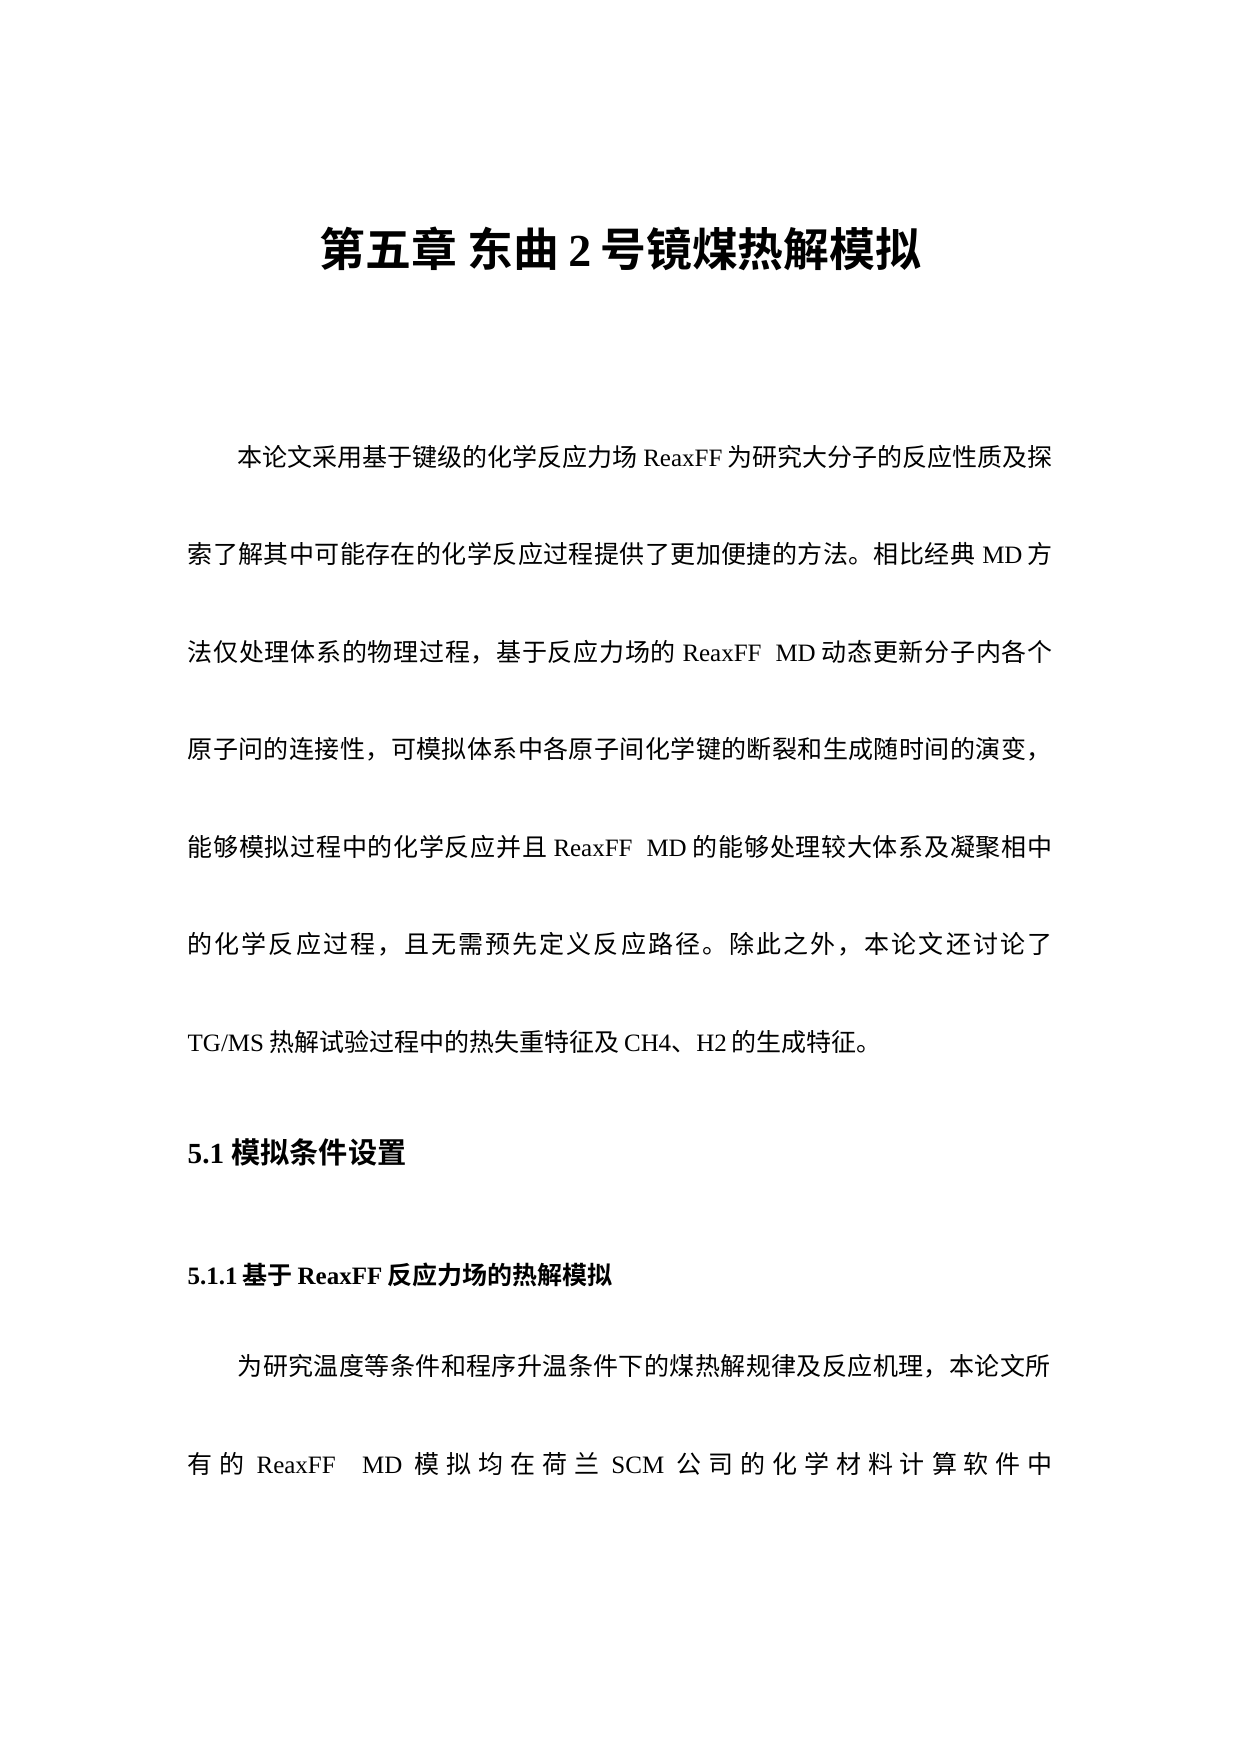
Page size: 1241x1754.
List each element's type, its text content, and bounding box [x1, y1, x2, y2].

text 本论文采用基于键级的化学反应力场ReaxFF为研究大分子的反应性质及探索了解其中可能存在的化学反应过程提供了更加便捷的方法。相比经典MD方法仅处理体系的物理过程，基于反应力场的ReaxFF MD动态更新分子内各个原子问的连接性，可模拟体系中各原子间化学键的断裂和生成随时间的演变，能够模拟过程中的化学反应并且ReaxFF MD的能够处理较大体系及凝聚相中的化学反应过程，且无需预先定义反应路径。除此之外，本论文还讨论了TG/MS热解试验过程中的热失重特征及CH4、H2的生成特征。 [187, 423, 1053, 1073]
subtitle 第五章 东曲2号镜煤热解模拟 [187, 197, 1053, 295]
subtitle 5.1 模拟条件设置 [187, 1118, 1053, 1183]
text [187, 1332, 1053, 1495]
text 5.1.1基于ReaxFF反应力场的热解模拟 [187, 1241, 1053, 1306]
